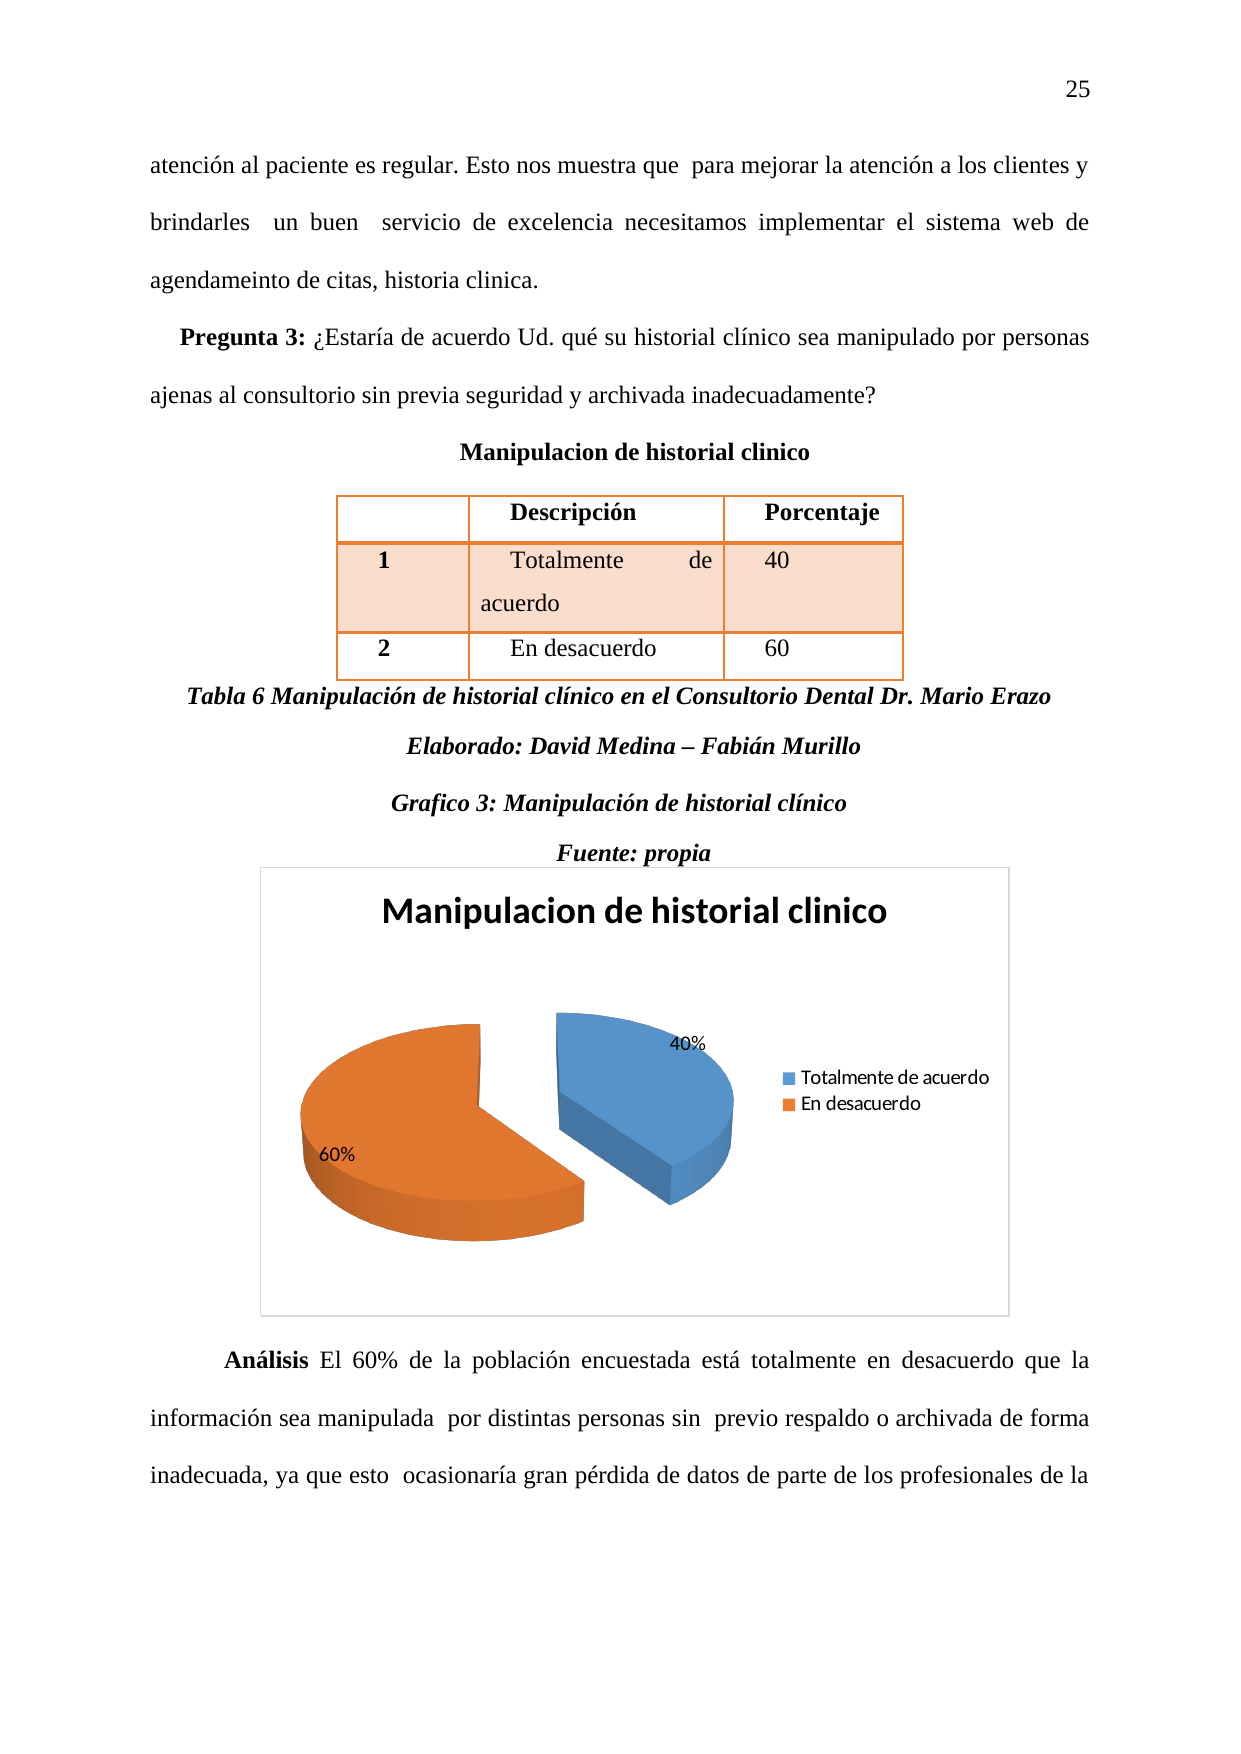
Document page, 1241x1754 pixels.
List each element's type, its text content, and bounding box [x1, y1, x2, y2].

table_header Porcentaje [725, 497, 902, 541]
text Elaborado: David Medina – Fabián Murillo [150, 731, 1090, 760]
table_cell 40 [725, 545, 902, 631]
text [150, 1346, 1090, 1489]
text Tabla 6 Manipulación de historial clínico en el Consultorio Dental Dr. Mario Erazo [150, 681, 1090, 710]
text Manipulacion de historial clinico [150, 437, 1090, 466]
text Pregunta 3: ¿Estaría de acuerdo Ud. qué su historial clínico sea manipulado por personas ajenas al consultorio sin previa seguridad y archivada inadecuadamente? [150, 322, 1090, 409]
table_cell 60 [725, 634, 902, 679]
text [150, 150, 1090, 294]
table_cell 1 [338, 545, 468, 631]
table_cell 2 [338, 634, 468, 679]
table_cell En desacuerdo [470, 634, 723, 679]
table_header Descripción [470, 497, 723, 541]
table_header [338, 497, 468, 541]
text Grafico 3: Manipulación de historial clínico [150, 788, 1090, 817]
table_cell Totalmente de acuerdo [470, 545, 723, 631]
text Fuente: propia [150, 838, 1090, 867]
